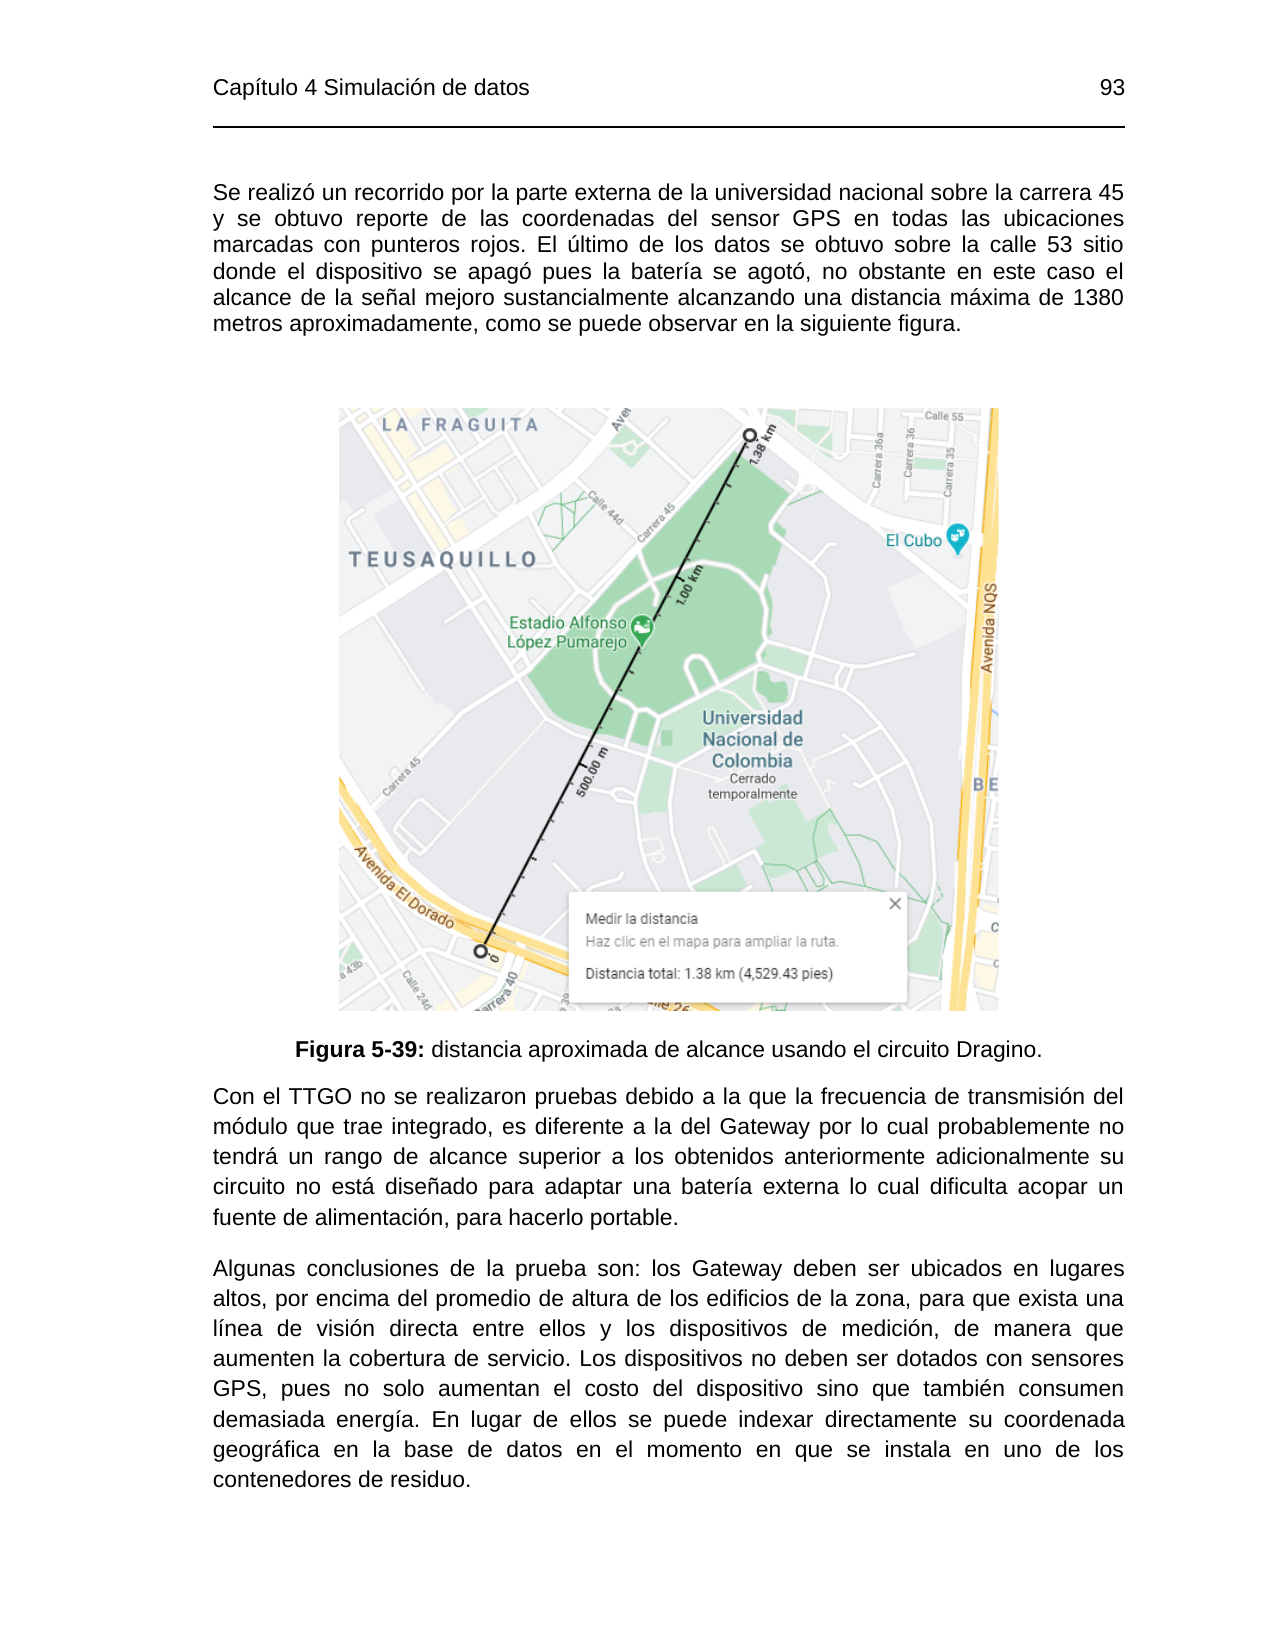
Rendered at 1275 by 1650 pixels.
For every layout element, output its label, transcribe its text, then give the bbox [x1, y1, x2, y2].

text Algunas conclusiones de la prueba son: los Gateway deben ser ubicados en lugares altos, por encima del promedio de altura de los edificios de la zona, para que exista una línea de visión directa entre ellos y los dispositivos de medición, de manera que aumenten la cobertura de servicio. Los dispositivos no deben ser dotados con sensores GPS, pues no solo aumentan el costo del dispositivo sino que también consumen demasiada energía. En lugar de ellos se puede indexar directamente su coordenada geográfica en la base de datos en el momento en que se instala en uno de los contenedores de residuo. [213, 1254, 1125, 1492]
text Figura 5-39: distancia aproximada de alcance usando el circuito Dragino. [213, 1036, 1125, 1062]
picture [339, 408, 999, 1011]
text Con el TTGO no se realizaron pruebas debido a la que la frecuencia de transmisión del módulo que trae integrado, es diferente a la del Gateway por lo cual probablemente no tendrá un rango de alcance superior a los obtenidos anteriormente adicionalmente su circuito no está diseñado para adaptar una batería externa lo cual dificulta acopar un fuente de alimentación, para hacerlo portable. [213, 1083, 1125, 1230]
text Se realizó un recorrido por la parte externa de la universidad nacional sobre la carrera 45 y se obtuvo reporte de las coordenadas del sensor GPS en todas las ubicaciones marcadas con punteros rojos. El último de los datos se obtuvo sobre la calle 53 sitio donde el dispositivo se apagó pues la batería se agotó, no obstante en este caso el alcance de la señal mejoro sustancialmente alcanzando una distancia máxima de 1380 metros aproximadamente, como se puede observar en la siguiente figura. [213, 178, 1125, 337]
